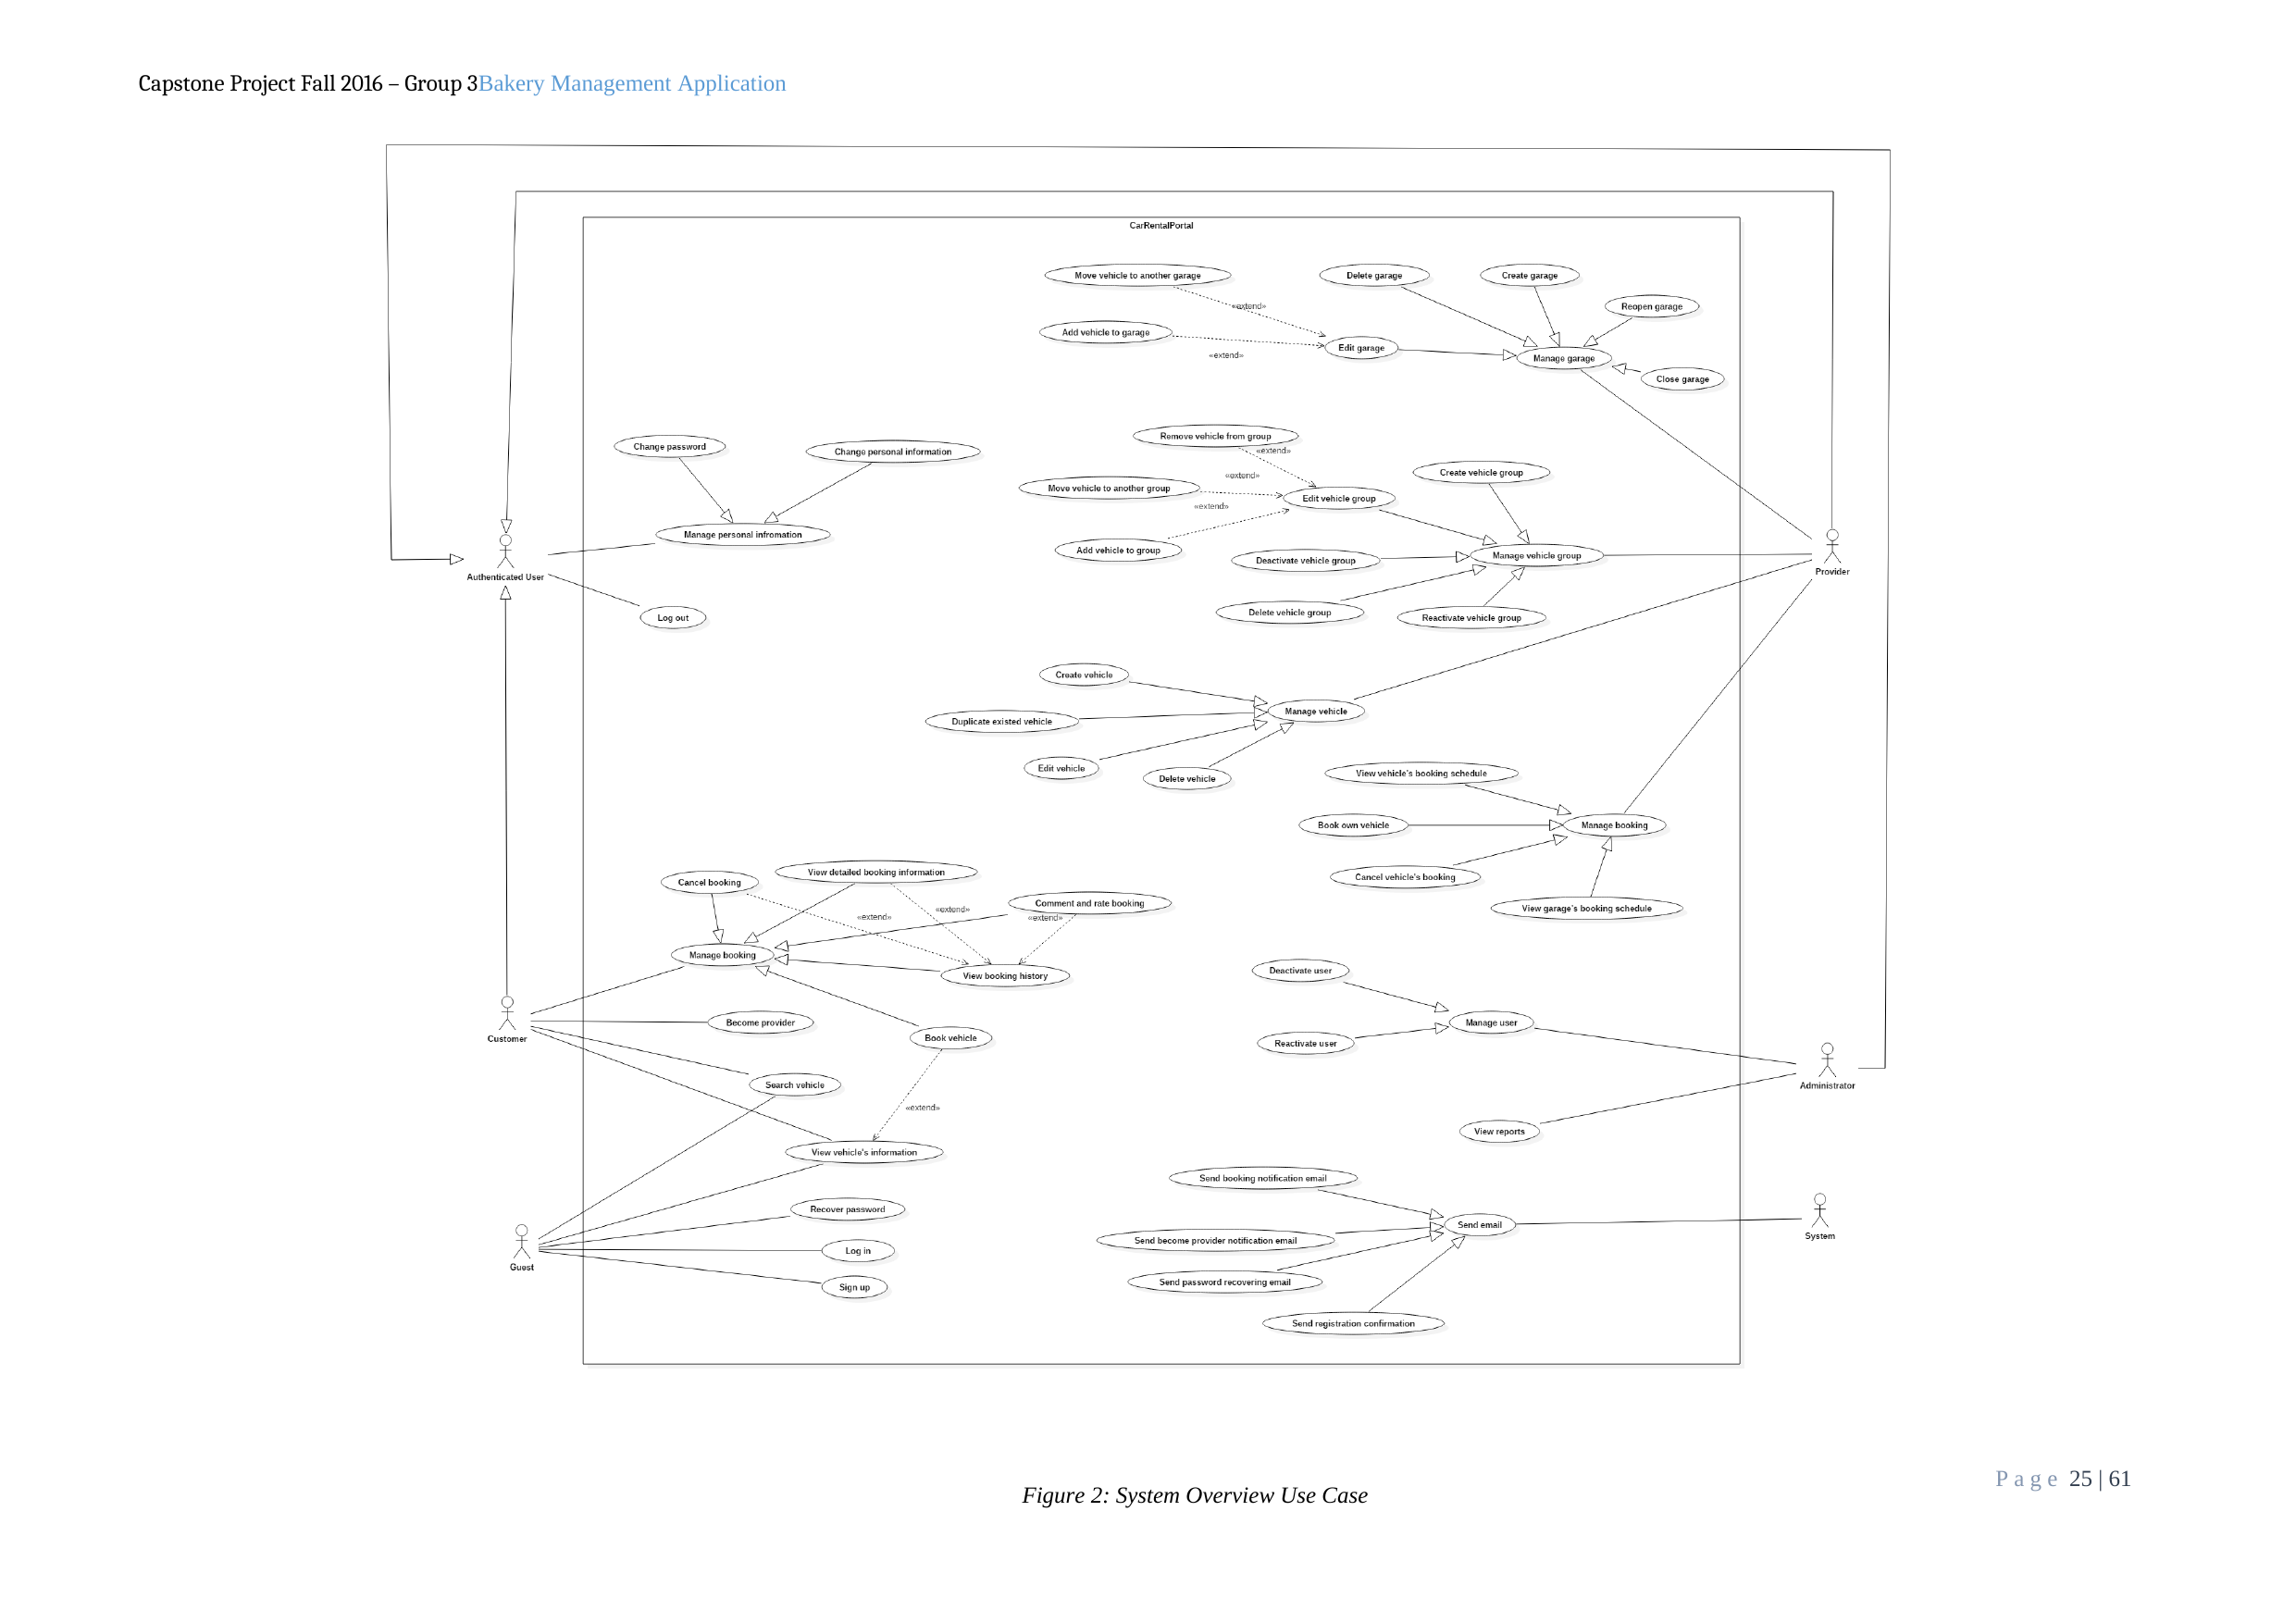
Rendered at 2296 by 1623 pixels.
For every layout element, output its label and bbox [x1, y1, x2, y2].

picture [379, 139, 1917, 1390]
